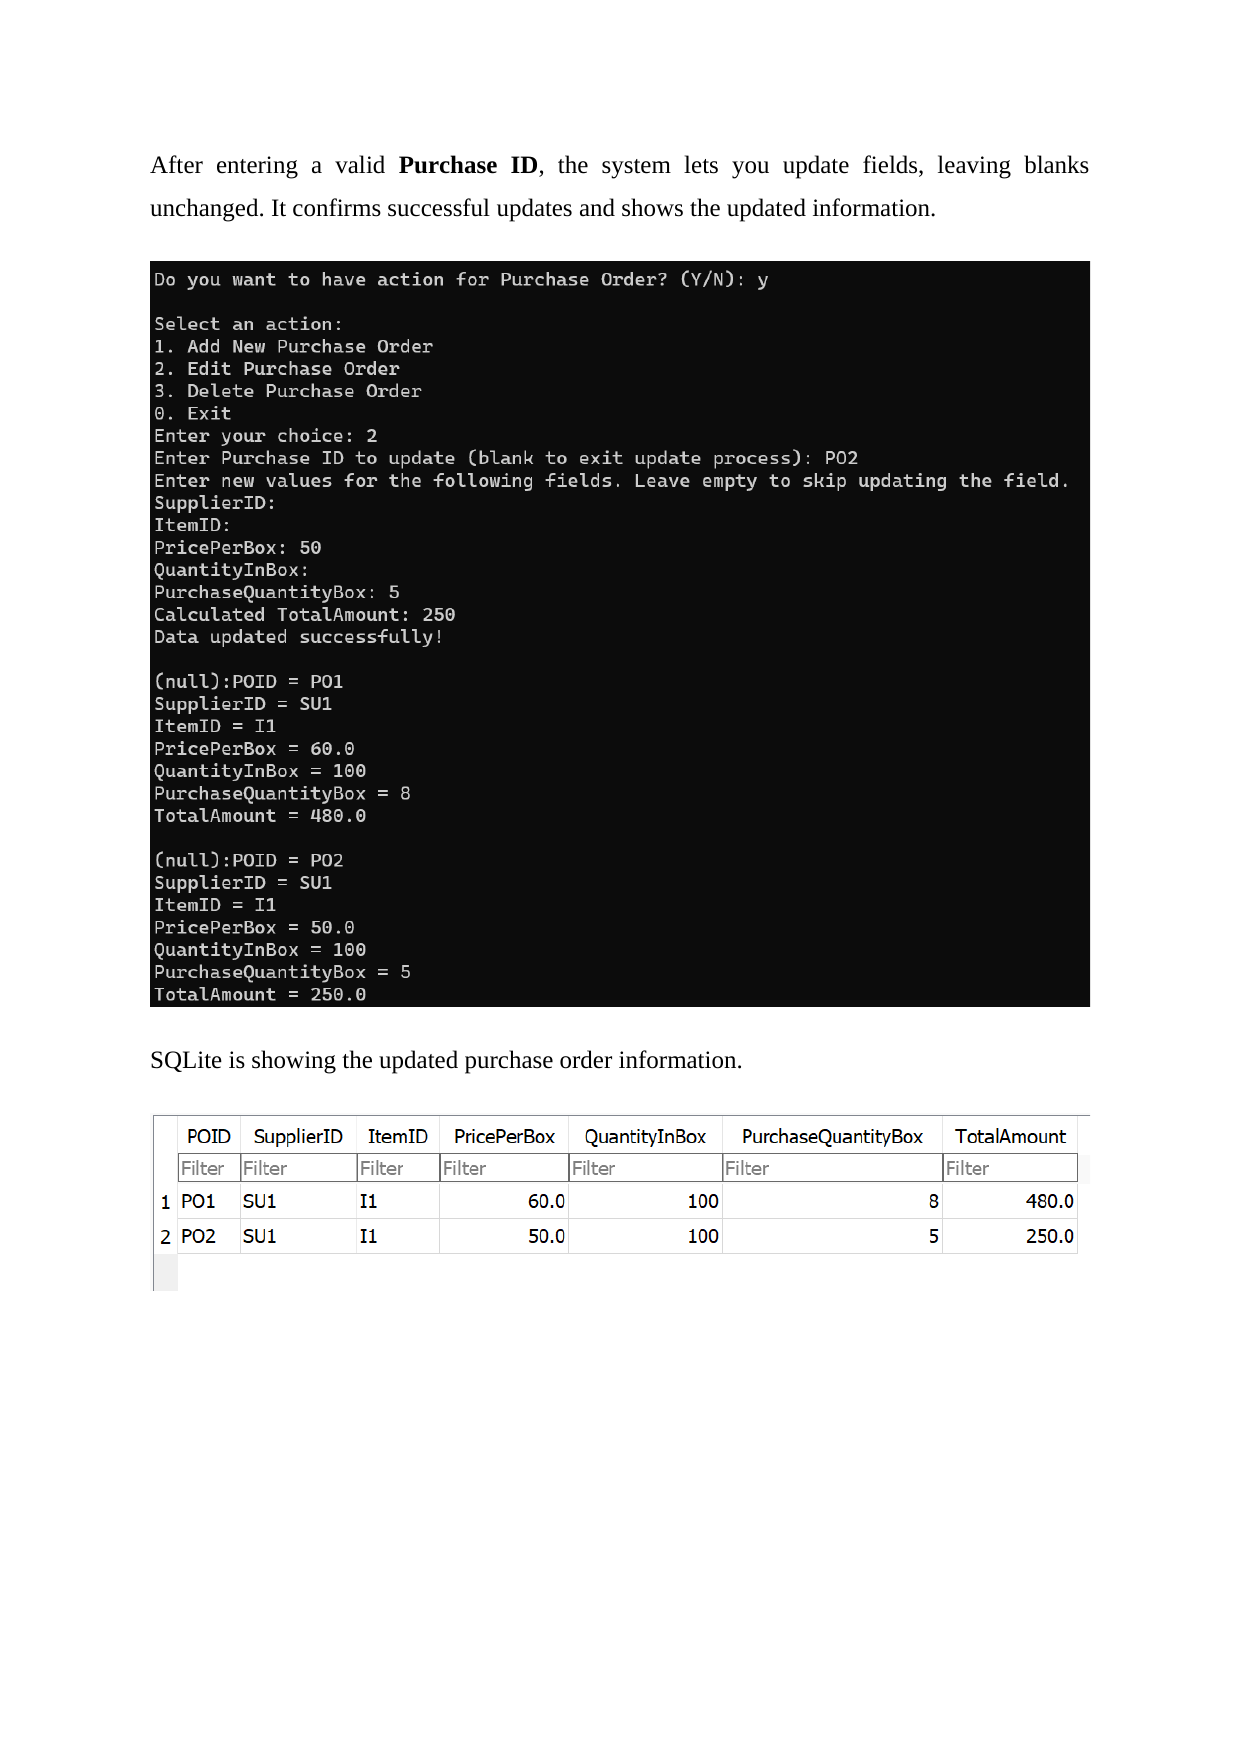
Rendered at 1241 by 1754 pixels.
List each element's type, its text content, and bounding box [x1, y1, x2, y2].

text SQLite is showing the updated purchase order information. [150, 1045, 1090, 1074]
picture [150, 1113, 1091, 1291]
text After entering a valid Purchase ID, the system lets you update fields, leaving blanks unchanged. It confirms successful updates and shows the updated information. [150, 150, 1090, 222]
picture [150, 261, 1091, 1007]
